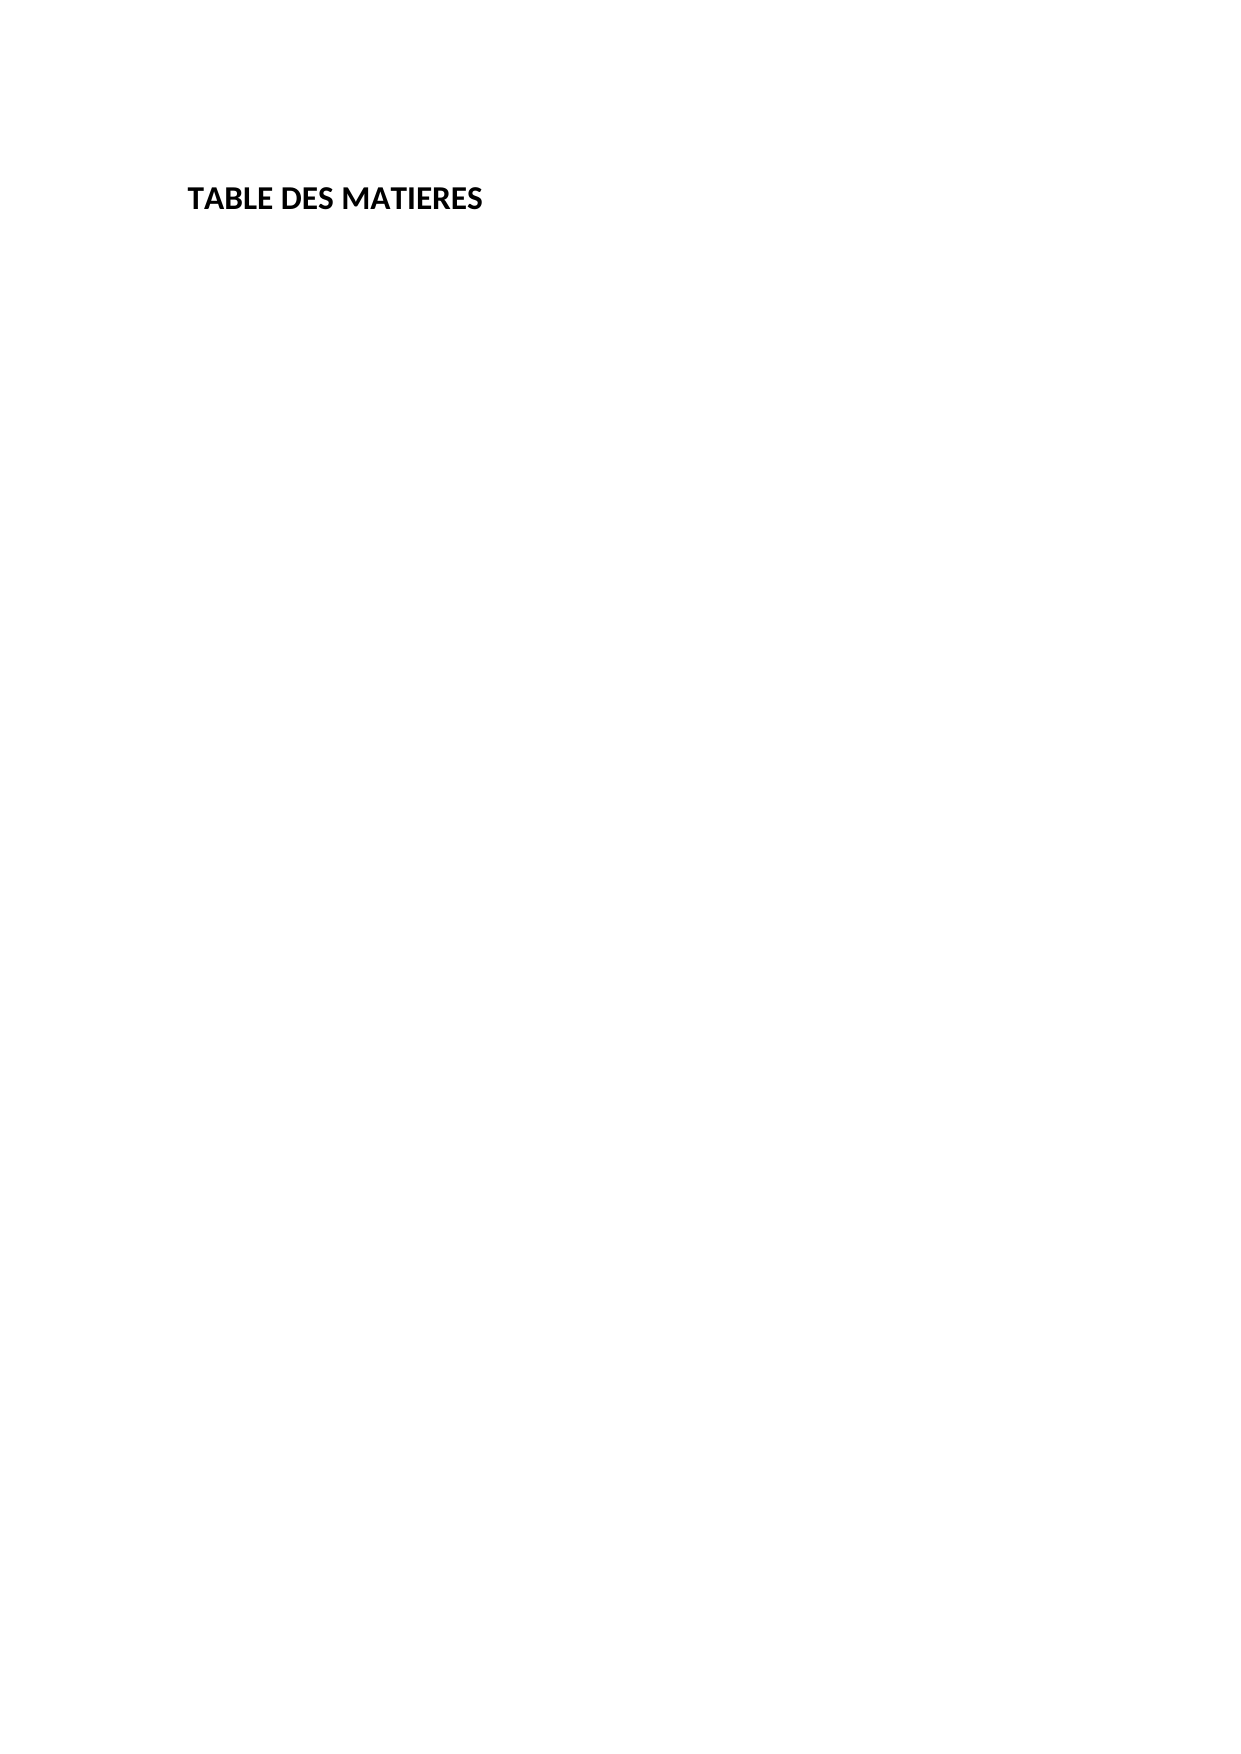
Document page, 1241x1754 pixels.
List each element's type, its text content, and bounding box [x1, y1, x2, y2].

subtitle TABLE DES MATIERES [187, 177, 1053, 218]
